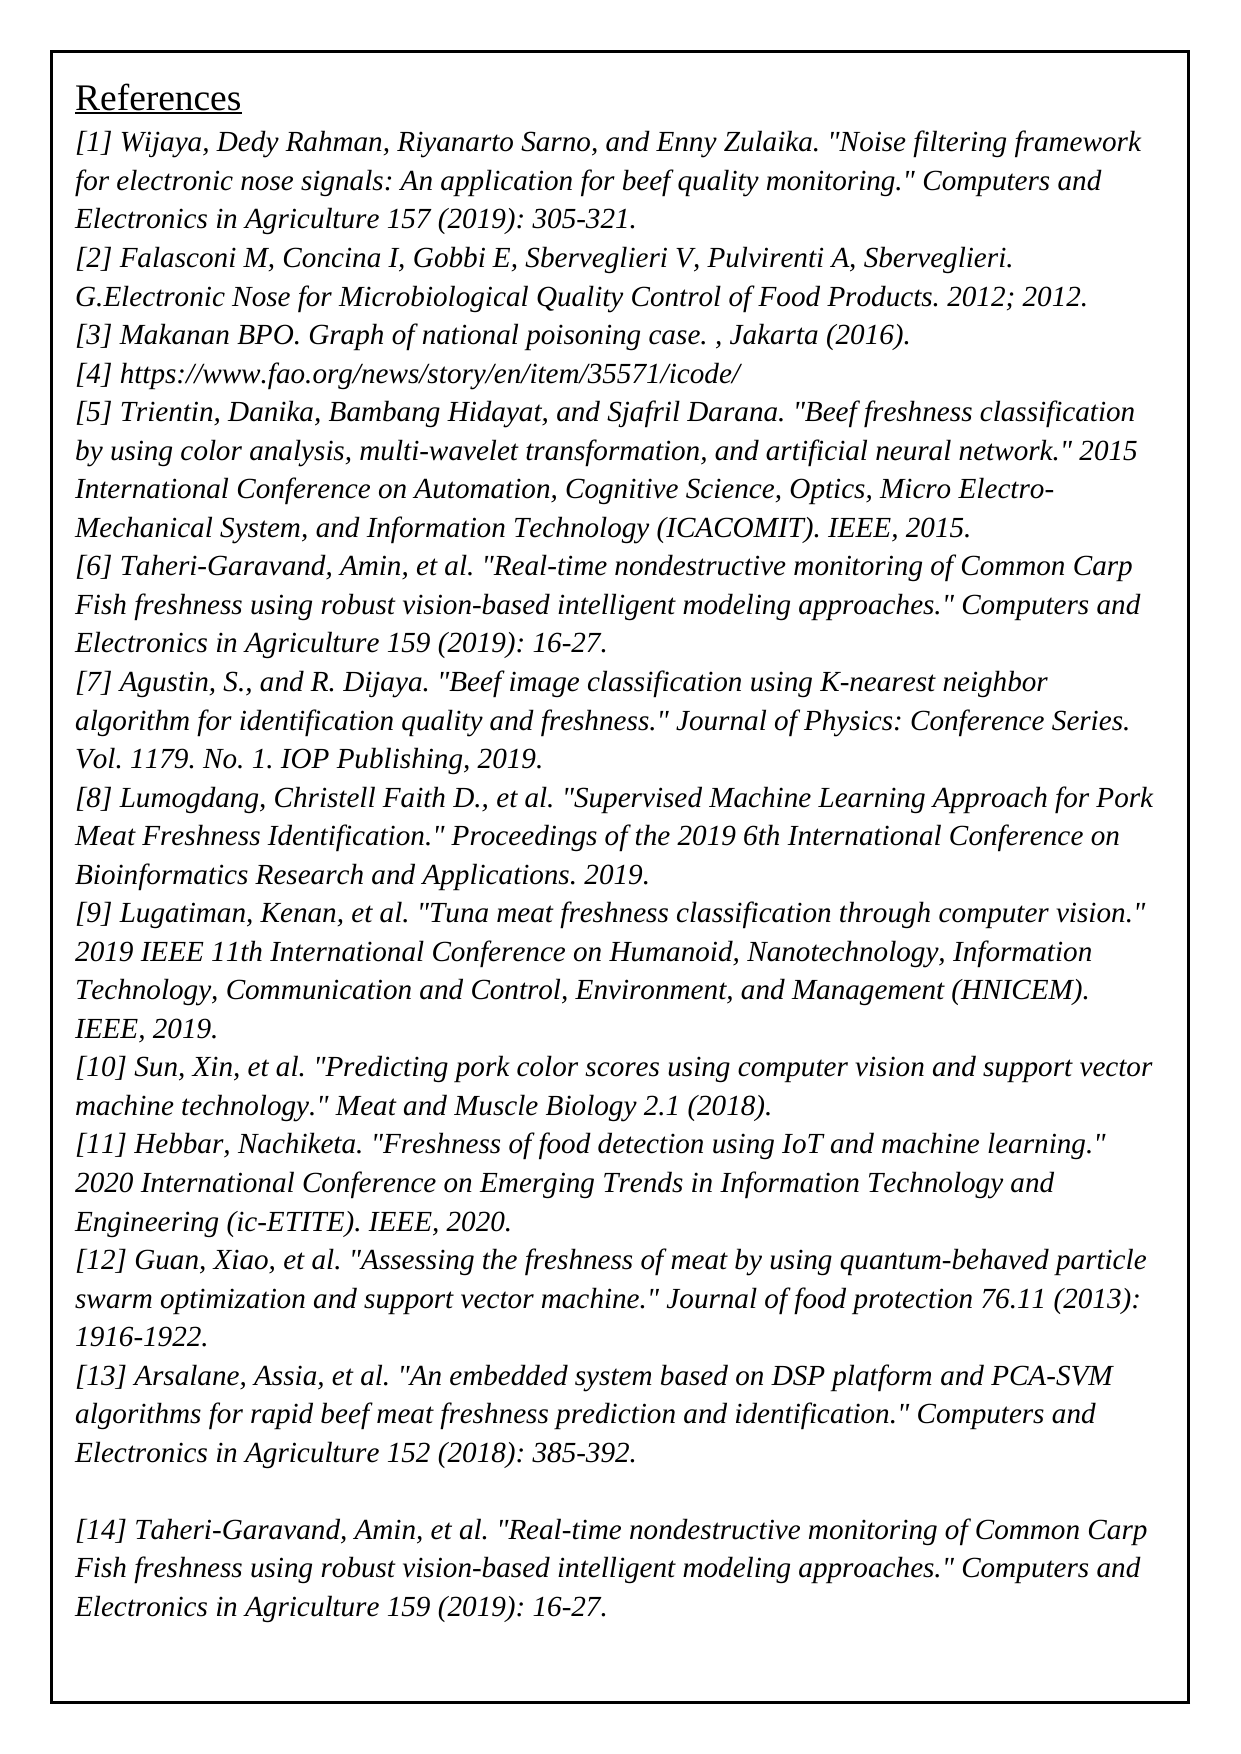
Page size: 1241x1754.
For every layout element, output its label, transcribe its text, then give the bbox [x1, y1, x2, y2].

text [7] Agustin, S., and R. Dijaya. "Beef image classification using K-nearest neighbor algorithm for identification quality and freshness." Journal of Physics: Conference Series. Vol. 1179. No. 1. IOP Publishing, 2019. [75, 664, 1165, 775]
text [9] Lugatiman, Kenan, et al. "Tuna meat freshness classification through computer vision." 2019 IEEE 11th International Conference on Humanoid, Nanotechnology, Information Technology, Communication and Control, Environment, and Management (HNICEM). IEEE, 2019. [75, 895, 1165, 1044]
text [6] Taheri-Garavand, Amin, et al. "Real-time nondestructive monitoring of Common Carp Fish freshness using robust vision-based intelligent modeling approaches." Computers and Electronics in Agriculture 159 (2019): 16-27. [75, 548, 1165, 659]
text [11] Hebbar, Nachiketa. "Freshness of food detection using IoT and machine learning." 2020 International Conference on Emerging Trends in Information Technology and Engineering (ic-ETITE). IEEE, 2020. [75, 1127, 1165, 1237]
text [8] Lumogdang, Christell Faith D., et al. "Supervised Machine Learning Approach for Pork Meat Freshness Identification." Proceedings of the 2019 6th International Conference on Bioinformatics Research and Applications. 2019. [75, 780, 1165, 890]
text [10] Sun, Xin, et al. "Predicting pork color scores using computer vision and support vector machine technology." Meat and Muscle Biology 2.1 (2018). [75, 1049, 1165, 1122]
text [5] Trientin, Danika, Bambang Hidayat, and Sjafril Darana. "Beef freshness classification by using color analysis, multi-wavelet transformation, and artificial neural network." 2015 International Conference on Automation, Cognitive Science, Optics, Micro Electro-Mechanical System, and Information Technology (ICACOMIT). IEEE, 2015. [75, 394, 1165, 543]
text [14] Taheri-Garavand, Amin, et al. "Real-time nondestructive monitoring of Common Carp Fish freshness using robust vision-based intelligent modeling approaches." Computers and Electronics in Agriculture 159 (2019): 16-27. [75, 1512, 1165, 1623]
text [1] Wijaya, Dedy Rahman, Riyanarto Sarno, and Enny Zulaika. "Noise filtering framework for electronic nose signals: An application for beef quality monitoring." Computers and Electronics in Agriculture 157 (2019): 305-321. [75, 124, 1165, 235]
text [3] Makanan BPO. Graph of national poisoning case. , Jakarta (2016). [75, 317, 1165, 351]
text References [75, 75, 1165, 118]
text [4] https://www.fao.org/news/story/en/item/35571/icode/ [75, 356, 1165, 389]
text [2] Falasconi M, Concina I, Gobbi E, Sberveglieri V, Pulvirenti A, Sberveglieri. G.Electronic Nose for Microbiological Quality Control of Food Products. 2012; 2012. [75, 240, 1165, 312]
text [13] Arsalane, Assia, et al. "An embedded system based on DSP platform and PCA-SVM algorithms for rapid beef meat freshness prediction and identification." Computers and Electronics in Agriculture 152 (2018): 385-392. [75, 1358, 1165, 1468]
text [12] Guan, Xiao, et al. "Assessing the freshness of meat by using quantum-behaved particle swarm optimization and support vector machine." Journal of food protection 76.11 (2013): 1916-1922. [75, 1242, 1165, 1353]
